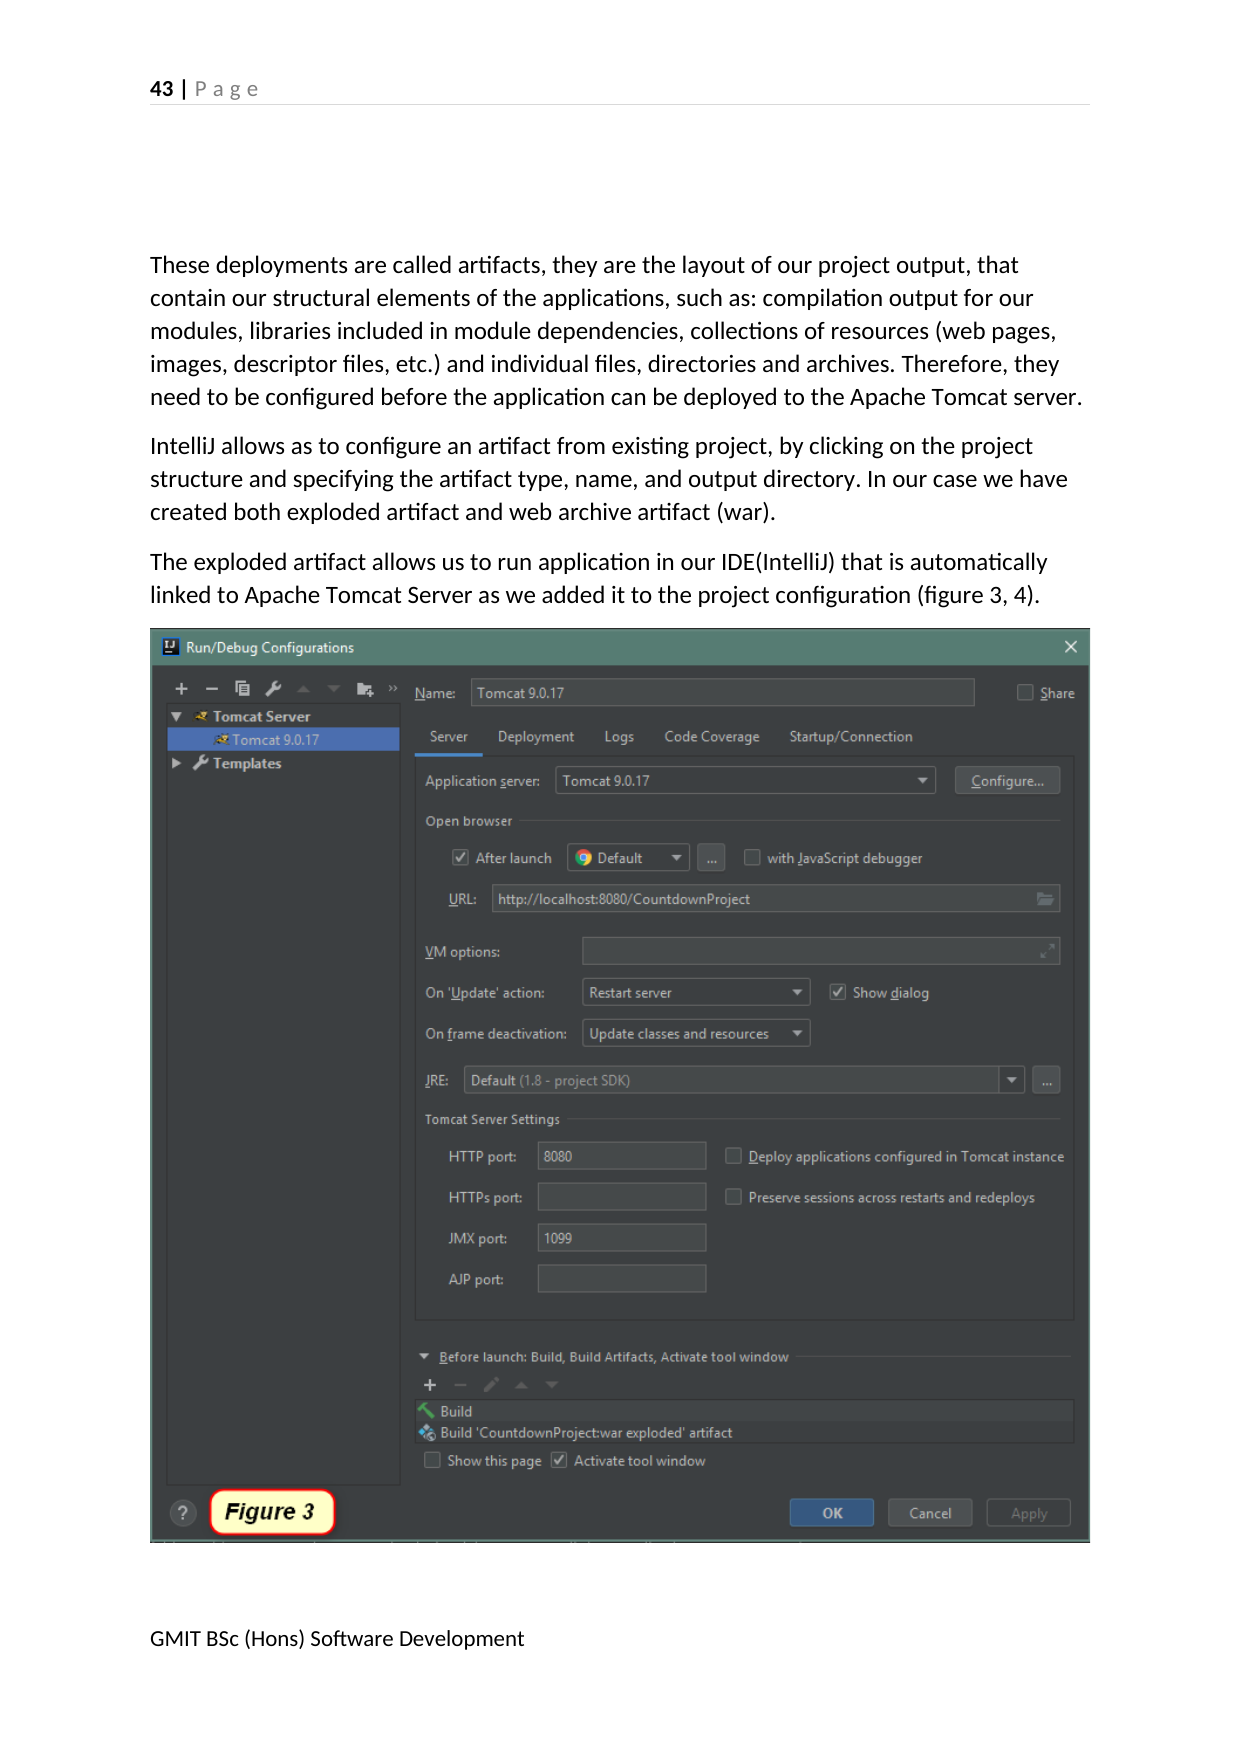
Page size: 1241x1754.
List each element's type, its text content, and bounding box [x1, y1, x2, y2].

text IntelliJ allows as to configure an artifact from existing project, by clicking on the project structure and specifying the artifact type, name, and output directory. In our case we have created both exploded artifact and web archive artifact (war). [150, 430, 1090, 527]
text The exploded artifact allows us to run application in our IDE(IntelliJ) that is automatically linked to Apache Tomcat Server as we added it to the project configuration (figure 3, 4). [150, 546, 1090, 609]
picture [150, 628, 1091, 1543]
text These deployments are called artifacts, they are the layout of our project output, that contain our structural elements of the applications, such as: compilation output for our modules, libraries included in module dependencies, collections of resources (web pages, images, descriptor files, etc.) and individual files, directories and archives. Therefore, they need to be configured before the application can be deployed to the Apache Tomcat server. [150, 249, 1090, 411]
